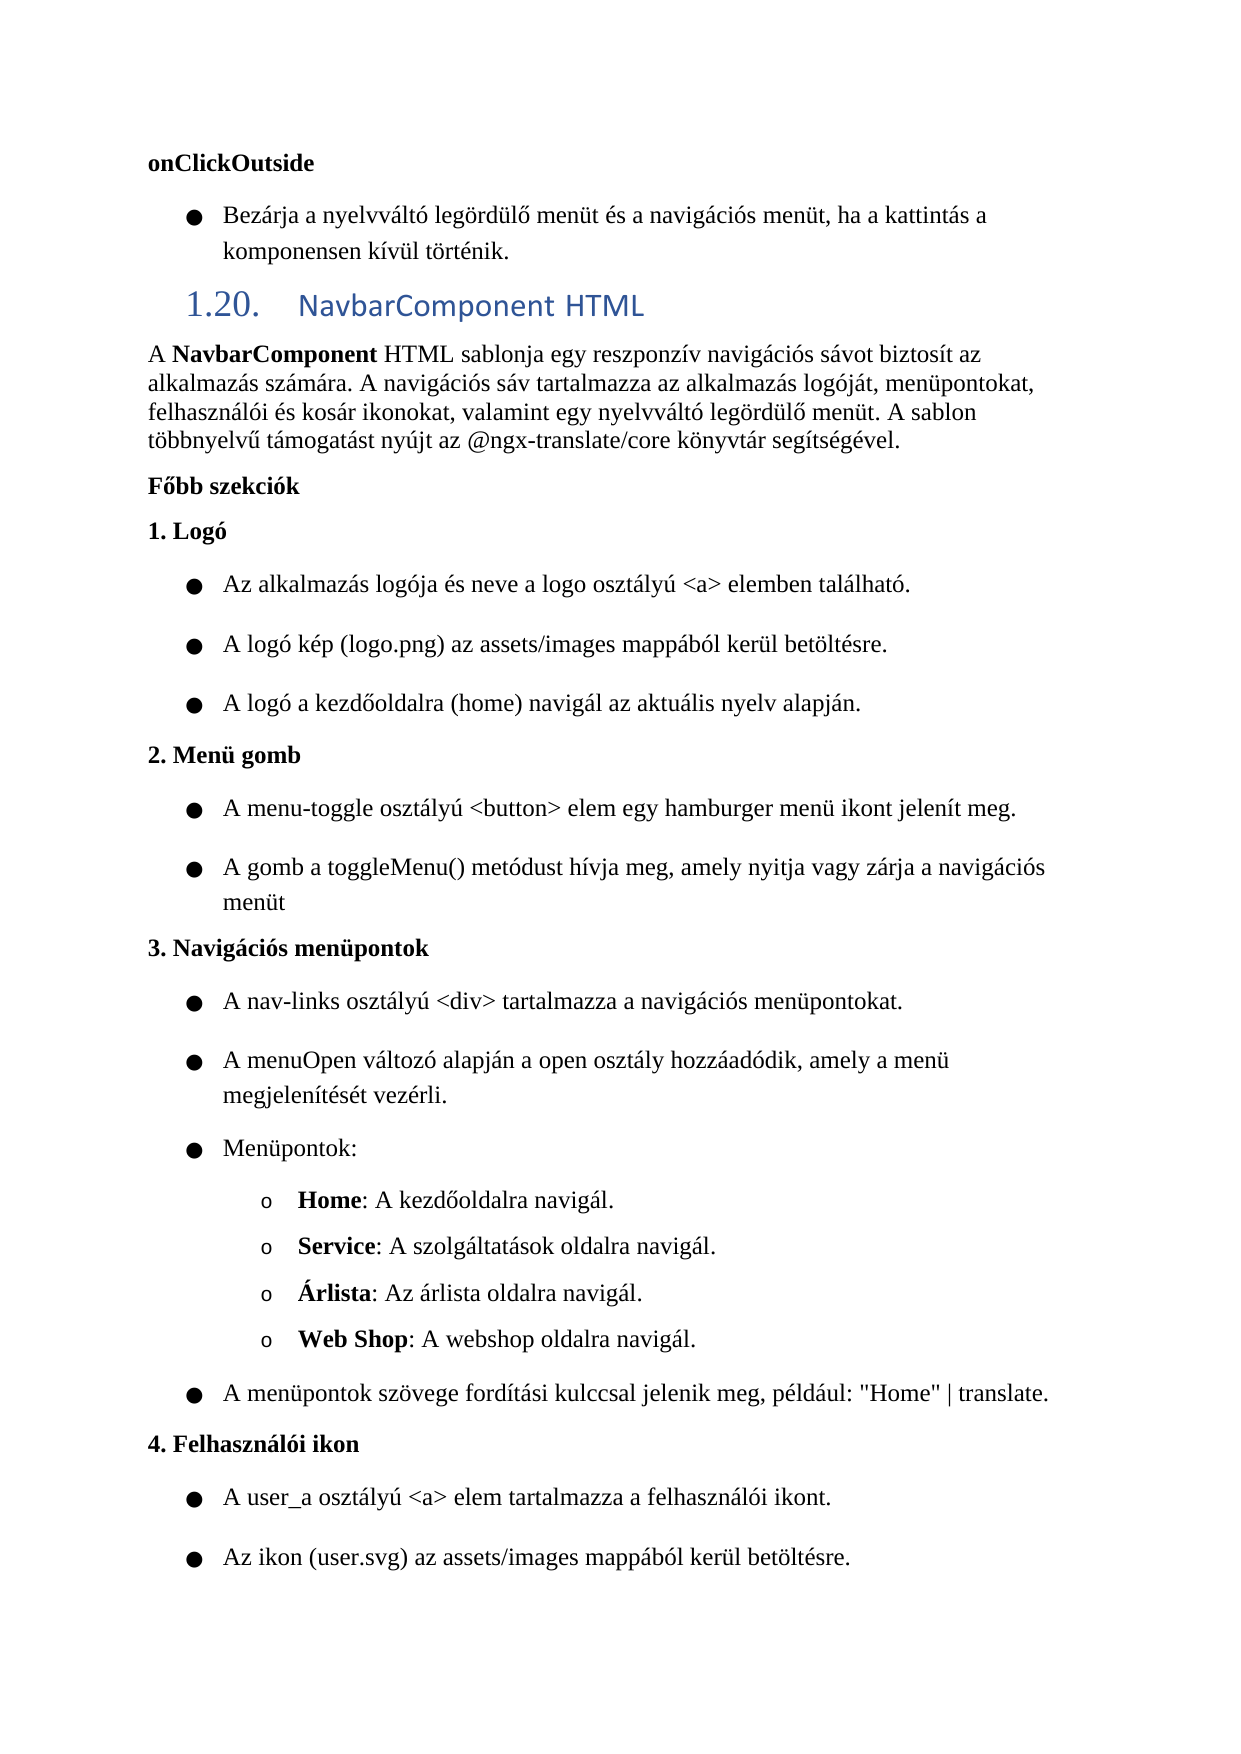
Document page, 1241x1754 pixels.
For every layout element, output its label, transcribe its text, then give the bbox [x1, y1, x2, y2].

list Az ikon (user.svg) az assets/images mappából kerül betöltésre. [185, 1534, 1093, 1577]
list Web Shop: A webshop oldalra navigál. [260, 1324, 1093, 1353]
list Menüpontok: [185, 1126, 1093, 1168]
list A menüpontok szövege fordítási kulccsal jelenik meg, például: "Home" | translate. [185, 1370, 1093, 1413]
subtitle NavbarComponent HTML [185, 281, 1093, 324]
text A NavbarComponent HTML sablonja egy reszponzív navigációs sávot biztosít az alkalmazás számára. A navigációs sáv tartalmazza az alkalmazás logóját, menüpontokat, felhasználói és kosár ikonokat, valamint egy nyelvváltó legördülő menüt. A sablon többnyelvű támogatást nyújt az @ngx-translate/core könyvtár segítségével. [148, 339, 1093, 454]
text onClickOutside [148, 148, 1093, 176]
list Service: A szolgáltatások oldalra navigál. [260, 1231, 1093, 1261]
list A logó a kezdőoldalra (home) navigál az aktuális nyelv alapján. [185, 681, 1093, 723]
list Az alkalmazás logója és neve a logo osztályú <a> elemben található. [185, 562, 1093, 604]
text 1. Logó [148, 516, 1093, 545]
list Árlista: Az árlista oldalra navigál. [260, 1278, 1093, 1307]
text 2. Menü gomb [148, 740, 1093, 769]
text Főbb szekciók [148, 471, 1093, 500]
list A menu-toggle osztályú <button> elem egy hamburger menü ikont jelenít meg. [185, 785, 1093, 828]
text 3. Navigációs menüpontok [148, 933, 1093, 962]
list A nav-links osztályú <div> tartalmazza a navigációs menüpontokat. [185, 978, 1093, 1021]
list A logó kép (logo.png) az assets/images mappából kerül betöltésre. [185, 621, 1093, 664]
text 4. Felhasználói ikon [148, 1429, 1093, 1458]
list Home: A kezdőoldalra navigál. [260, 1185, 1093, 1215]
list Bezárja a nyelvváltó legördülő menüt és a navigációs menüt, ha a kattintás a komponensen kívül történik. [185, 193, 1093, 264]
list A gomb a toggleMenu() metódust hívja meg, amely nyitja vagy zárja a navigációs menüt [185, 845, 1093, 916]
list A user_a osztályú <a> elem tartalmazza a felhasználói ikont. [185, 1475, 1093, 1518]
list A menuOpen változó alapján a open osztály hozzáadódik, amely a menü megjelenítését vezérli. [185, 1038, 1093, 1109]
